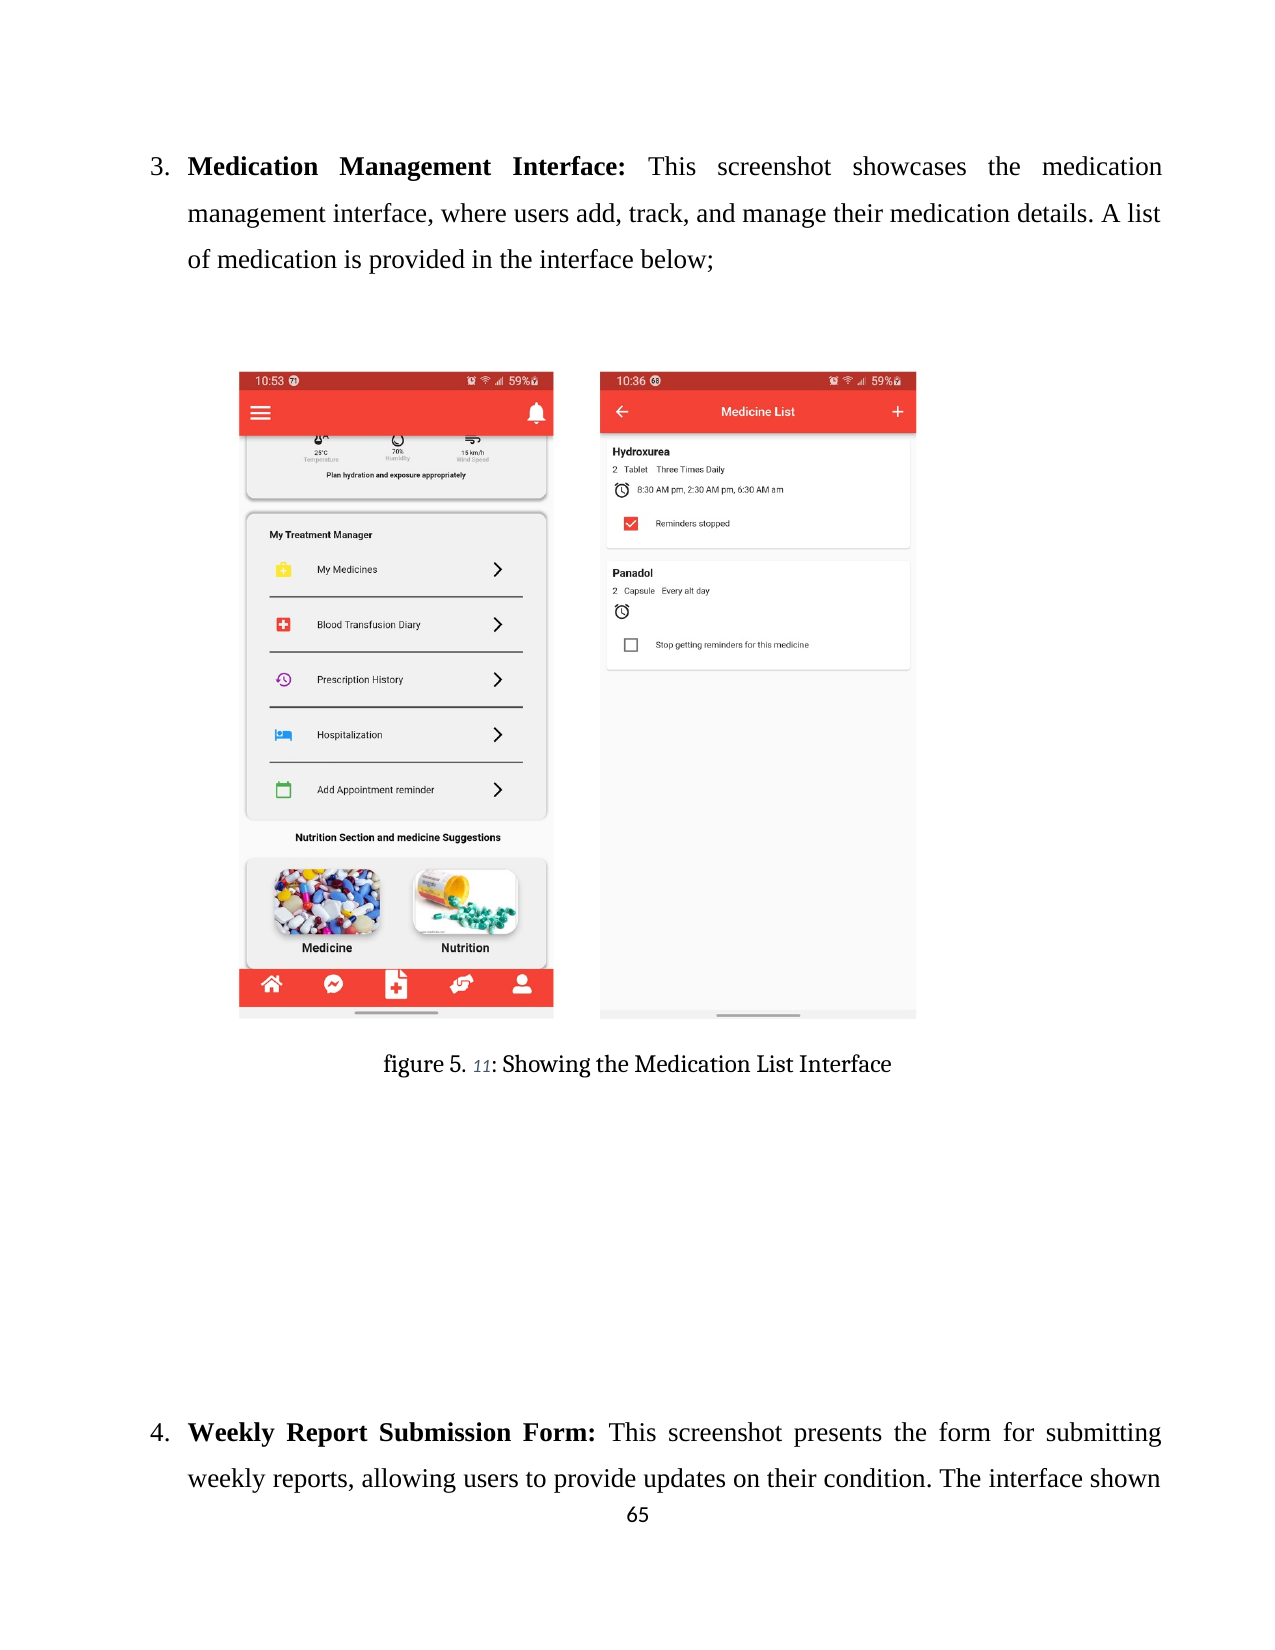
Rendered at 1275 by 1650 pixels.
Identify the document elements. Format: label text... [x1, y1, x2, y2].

list Medication Management Interface: This screenshot showcases the medication management interface, where users add, track, and manage their medication details. A list of medication is provided in the interface below; [150, 150, 1162, 274]
picture [112, 370, 1088, 1019]
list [150, 1416, 1162, 1494]
text figure 5. 11: Showing the Medication List Interface [112, 1049, 1162, 1078]
